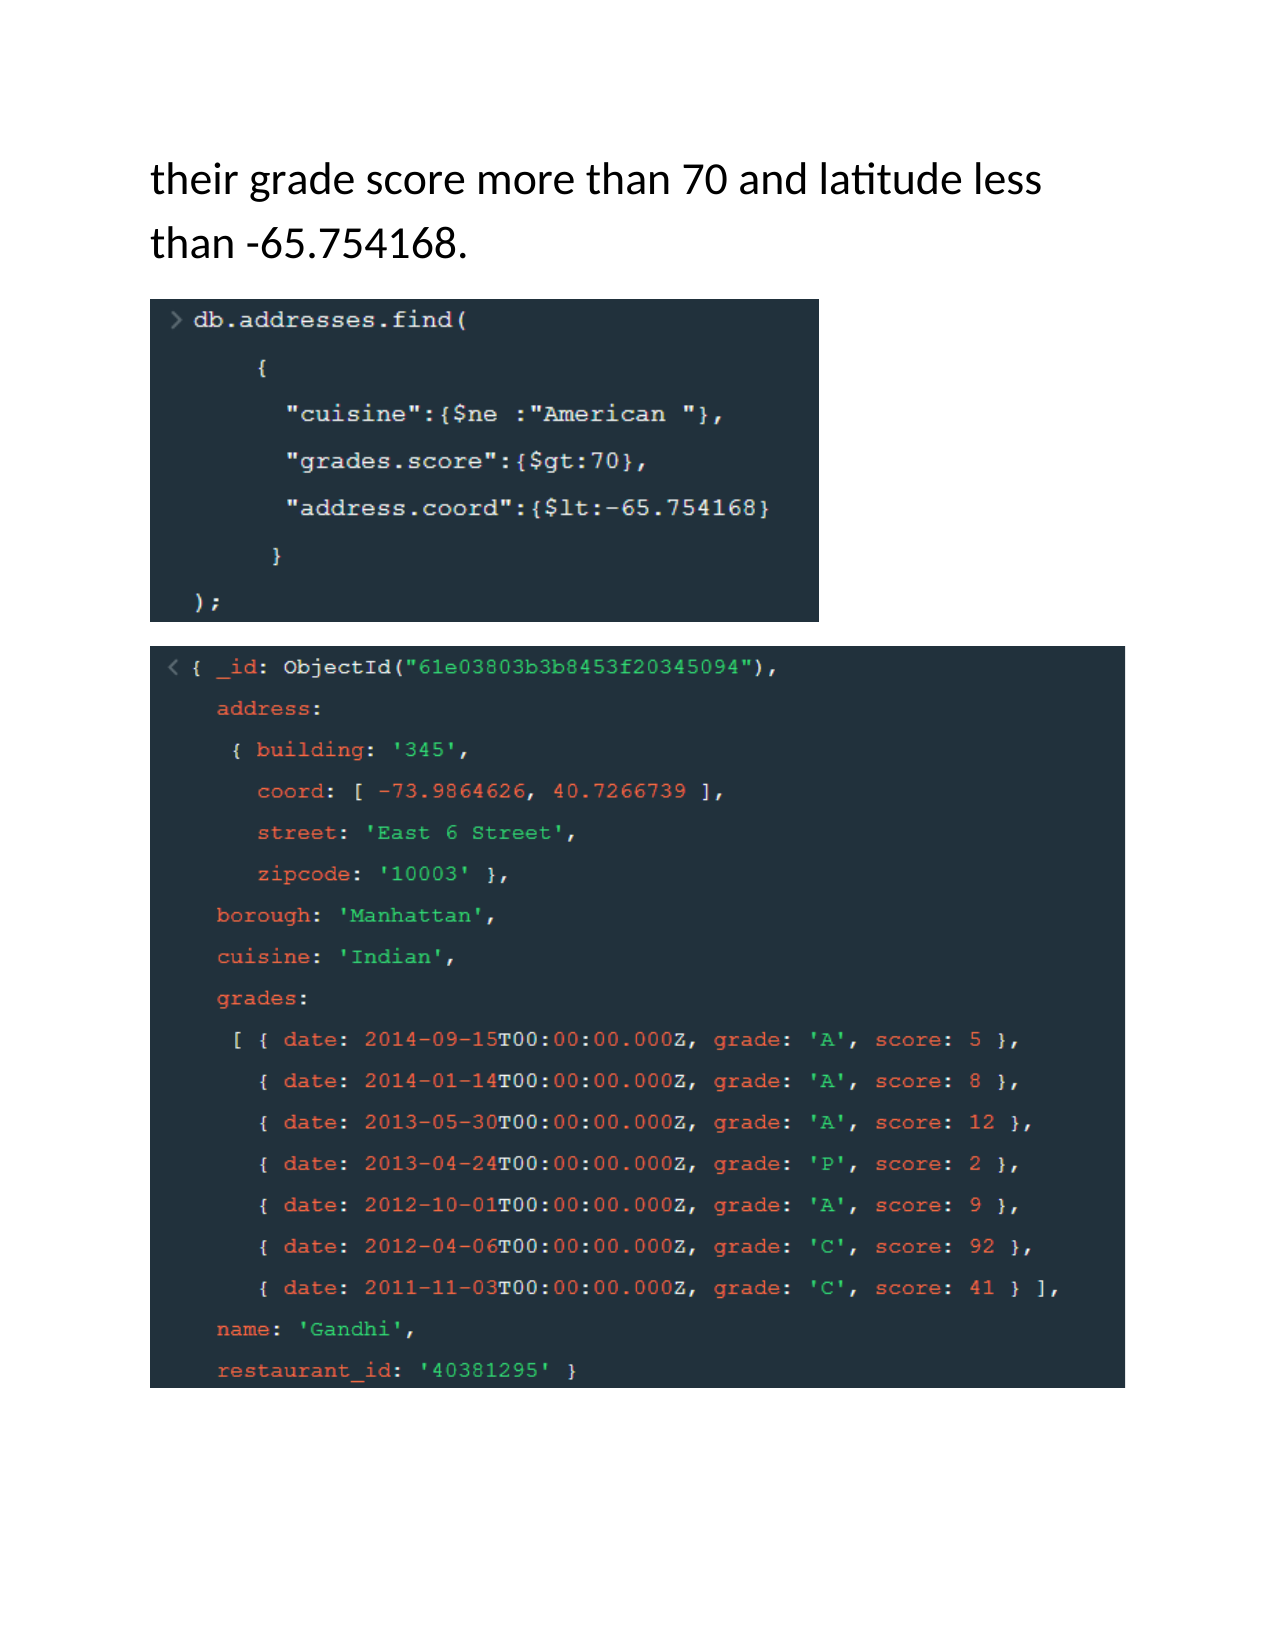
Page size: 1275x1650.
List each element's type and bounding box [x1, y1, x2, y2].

picture [150, 646, 1125, 1388]
text [150, 150, 1125, 270]
picture [150, 299, 819, 622]
